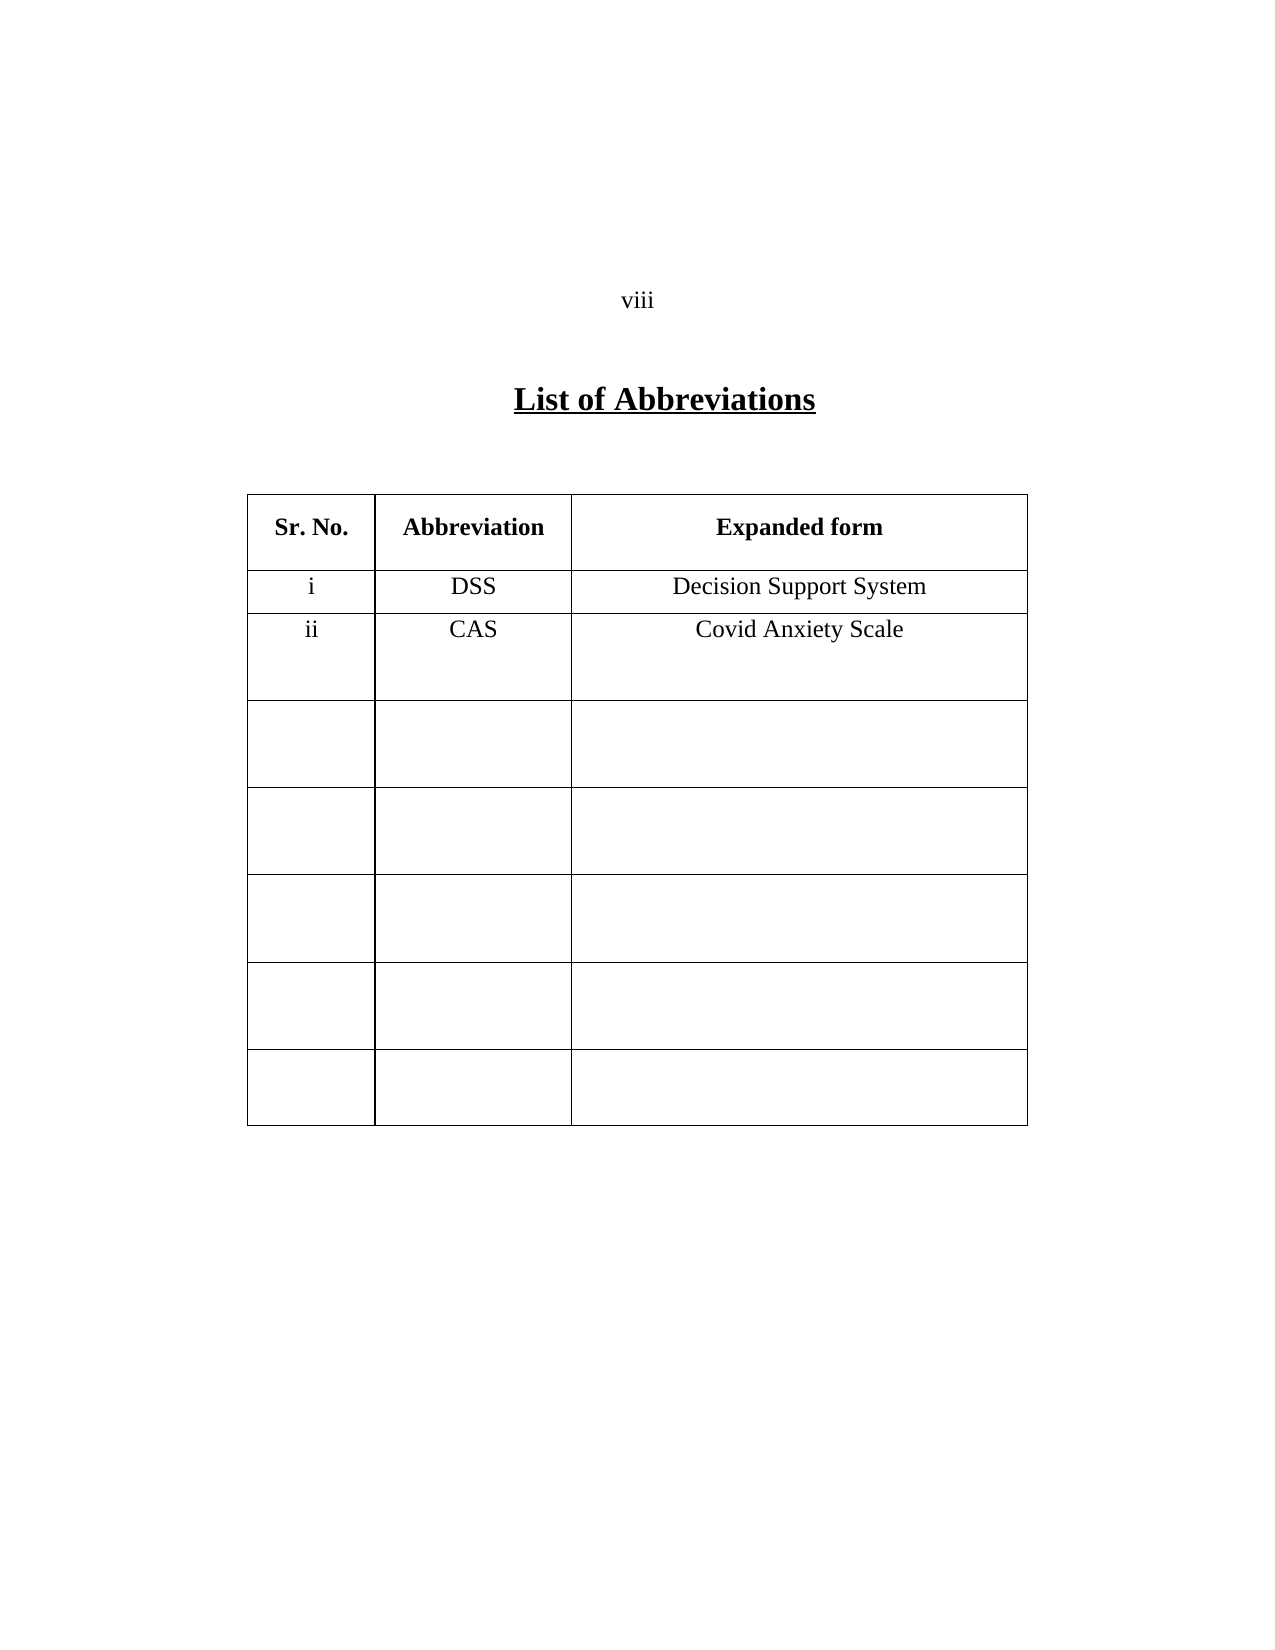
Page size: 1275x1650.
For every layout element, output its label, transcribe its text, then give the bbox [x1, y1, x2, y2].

table_cell [376, 701, 571, 787]
table_cell ii [248, 614, 374, 700]
table_cell [572, 701, 1027, 787]
table_cell DSS [376, 571, 571, 613]
table_cell CAS [376, 614, 571, 700]
table_cell [572, 963, 1027, 1049]
table_cell [248, 875, 374, 962]
table_cell i [248, 571, 374, 613]
table_cell [248, 1050, 374, 1124]
table_cell [376, 788, 571, 874]
table_cell [572, 1050, 1027, 1124]
table_header Expanded form [572, 495, 1027, 570]
table_cell Decision Support System [572, 571, 1027, 613]
table_cell [248, 963, 374, 1049]
text List of Abbreviations [150, 379, 1179, 417]
table_cell [376, 963, 571, 1049]
table_cell [248, 788, 374, 874]
table_cell [572, 788, 1027, 874]
table_cell Covid Anxiety Scale [572, 614, 1027, 700]
table_cell [248, 701, 374, 787]
table_cell [376, 875, 571, 962]
table_cell [376, 1050, 571, 1124]
table_header Sr. No. [248, 495, 374, 570]
text viii [150, 286, 1125, 314]
table_cell [572, 875, 1027, 962]
table_header Abbreviation [376, 495, 571, 570]
